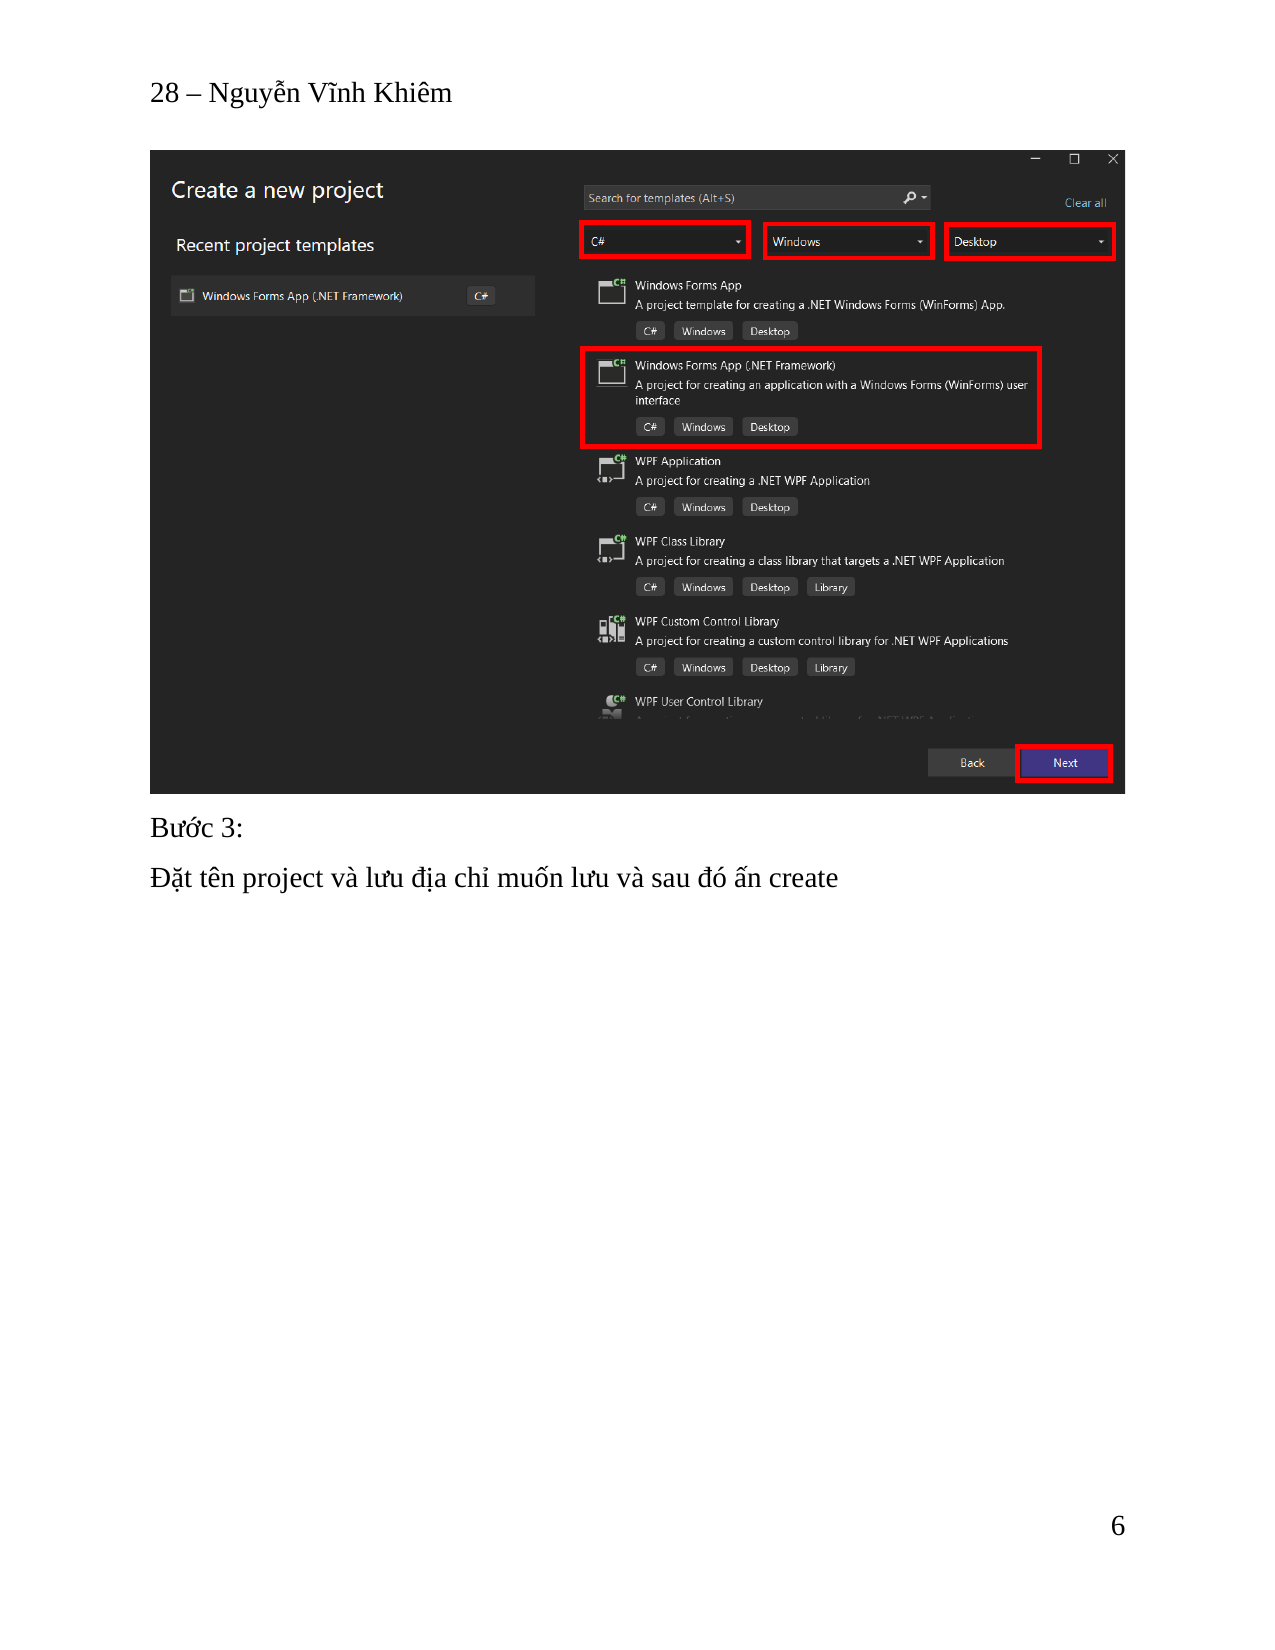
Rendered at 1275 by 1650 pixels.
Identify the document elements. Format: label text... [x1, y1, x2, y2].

list Đặt tên project và lưu địa chỉ muốn lưu và sau đó ấn create [150, 861, 1125, 894]
list Bước 3: [150, 810, 1125, 844]
picture [150, 150, 1125, 794]
